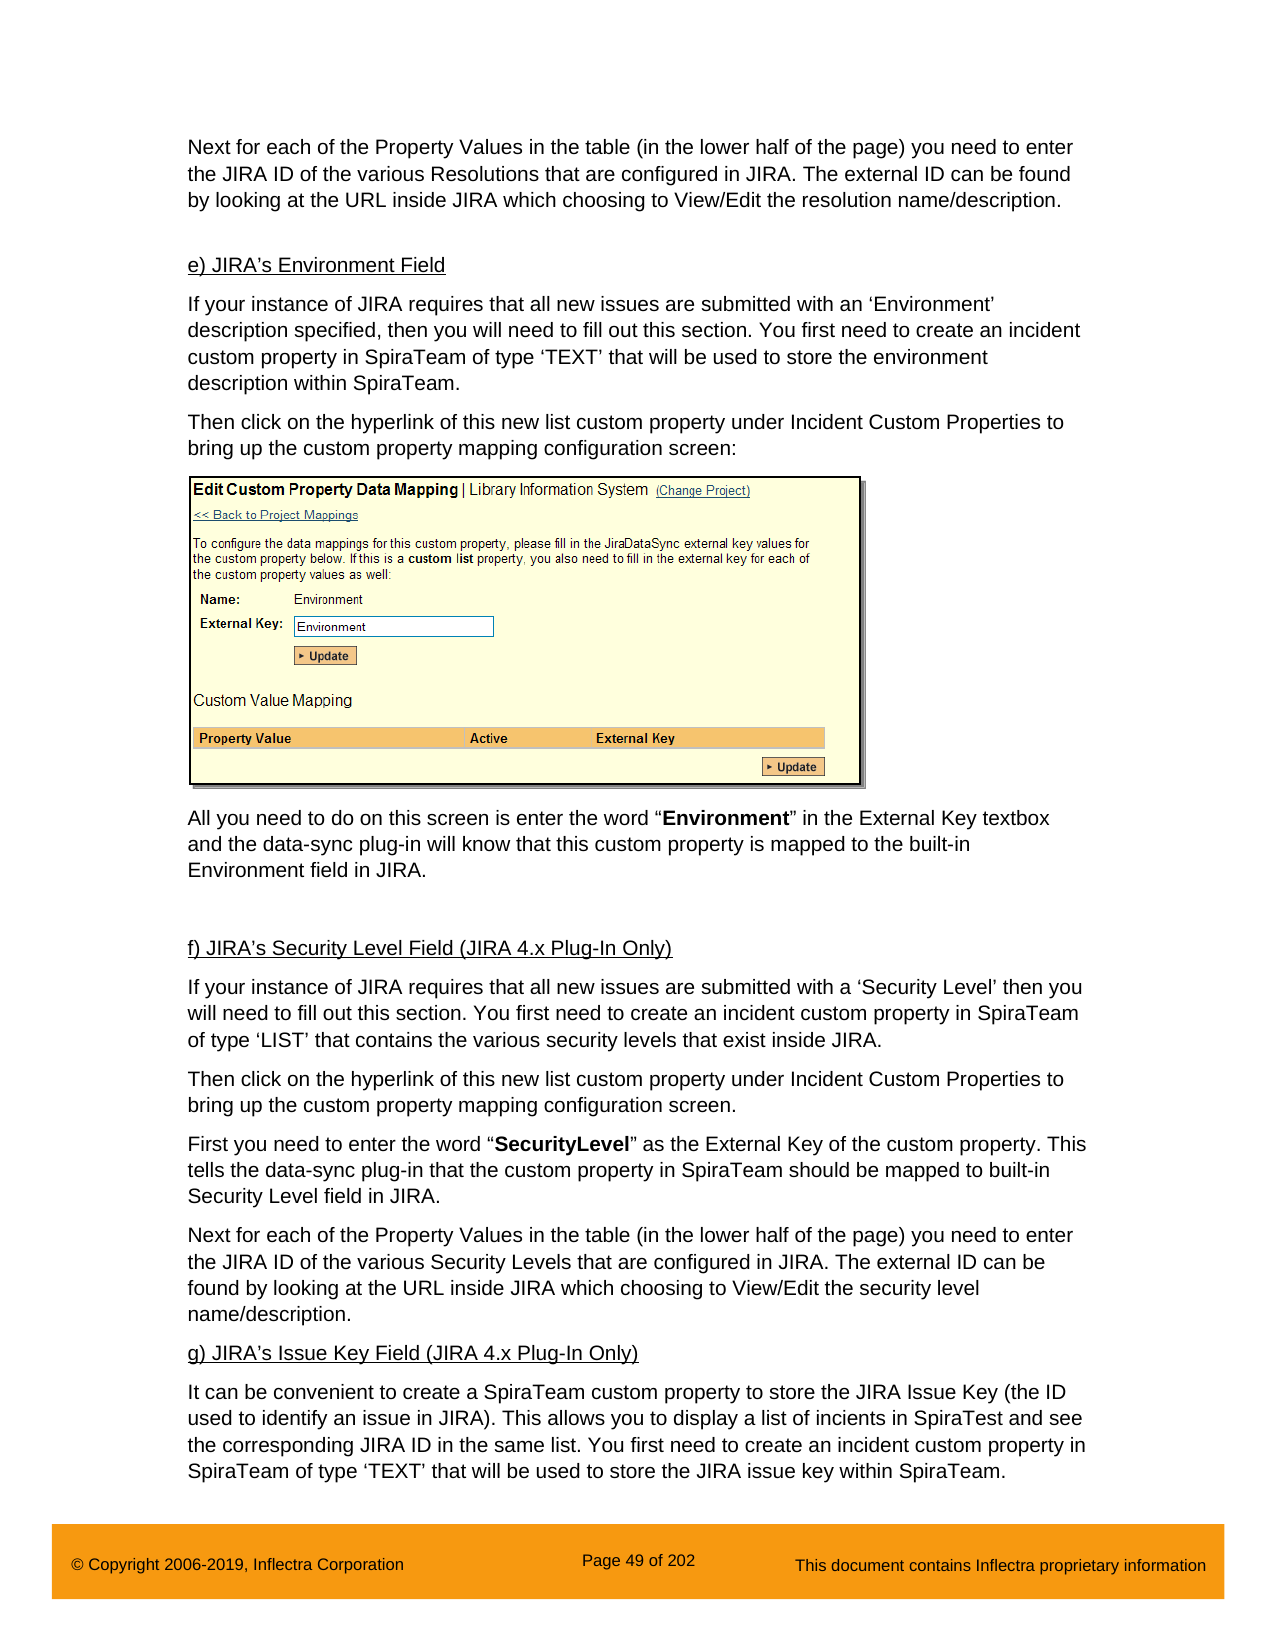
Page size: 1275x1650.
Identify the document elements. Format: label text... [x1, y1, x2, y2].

picture [191, 478, 859, 783]
text Then click on the hyperlink of this new list custom property under Incident Custom Properties to bring up the custom property mapping configuration screen. [187, 1066, 1087, 1117]
text If your instance of JIRA requires that all new issues are submitted with an ‘Environment’ description specified, then you will need to fill out this section. You first need to create an incident custom property in SpiraTeam of type ‘TEXT’ that will be used to store the environment description within SpiraTeam. [187, 292, 1087, 395]
text Then click on the hyperlink of this new list custom property under Incident Custom Properties to bring up the custom property mapping configuration screen: [187, 410, 1087, 460]
text f) JIRA’s Security Level Field (JIRA 4.x Plug-In Only) [187, 936, 1087, 960]
text It can be convenient to create a SpiraTeam custom property to store the JIRA Issue Key (the ID used to identify an issue in JIRA). This allows you to display a list of incients in SpiraTest and see the corresponding JIRA ID in the same list. You first need to create an incident custom property in SpiraTeam of type ‘TEXT’ that will be used to store the JIRA issue key within SpiraTeam. [187, 1380, 1087, 1483]
text g) JIRA’s Issue Key Field (JIRA 4.x Plug-In Only) [187, 1341, 1087, 1365]
text Next for each of the Property Values in the table (in the lower half of the page) you need to enter the JIRA ID of the various Security Levels that are configured in JIRA. The external ID can be found by looking at the URL inside JIRA which choosing to View/Edit the security level name/description. [187, 1223, 1087, 1326]
text First you need to enter the word “SecurityLevel” as the External Key of the custom property. This tells the data-sync plug-in that the custom property in SpiraTeam should be mapped to built-in Security Level field in JIRA. [187, 1132, 1087, 1208]
text Next for each of the Property Values in the table (in the lower half of the page) you need to enter the JIRA ID of the various Resolutions that are configured in JIRA. The external ID can be found by looking at the URL inside JIRA which choosing to View/Edit the resolution name/description. [187, 135, 1087, 238]
text e) JIRA’s Environment Field [187, 253, 1087, 277]
text If your instance of JIRA requires that all new issues are submitted with a ‘Security Level’ then you will need to fill out this section. You first need to create an incident custom property in SpiraTeam of type ‘LIST’ that contains the various security levels that exist inside JIRA. [187, 975, 1087, 1051]
text All you need to do on this screen is enter the word “Environment” in the External Key textbox and the data-sync plug-in will know that this custom property is mapped to the built-in Environment field in JIRA. [187, 806, 1087, 882]
